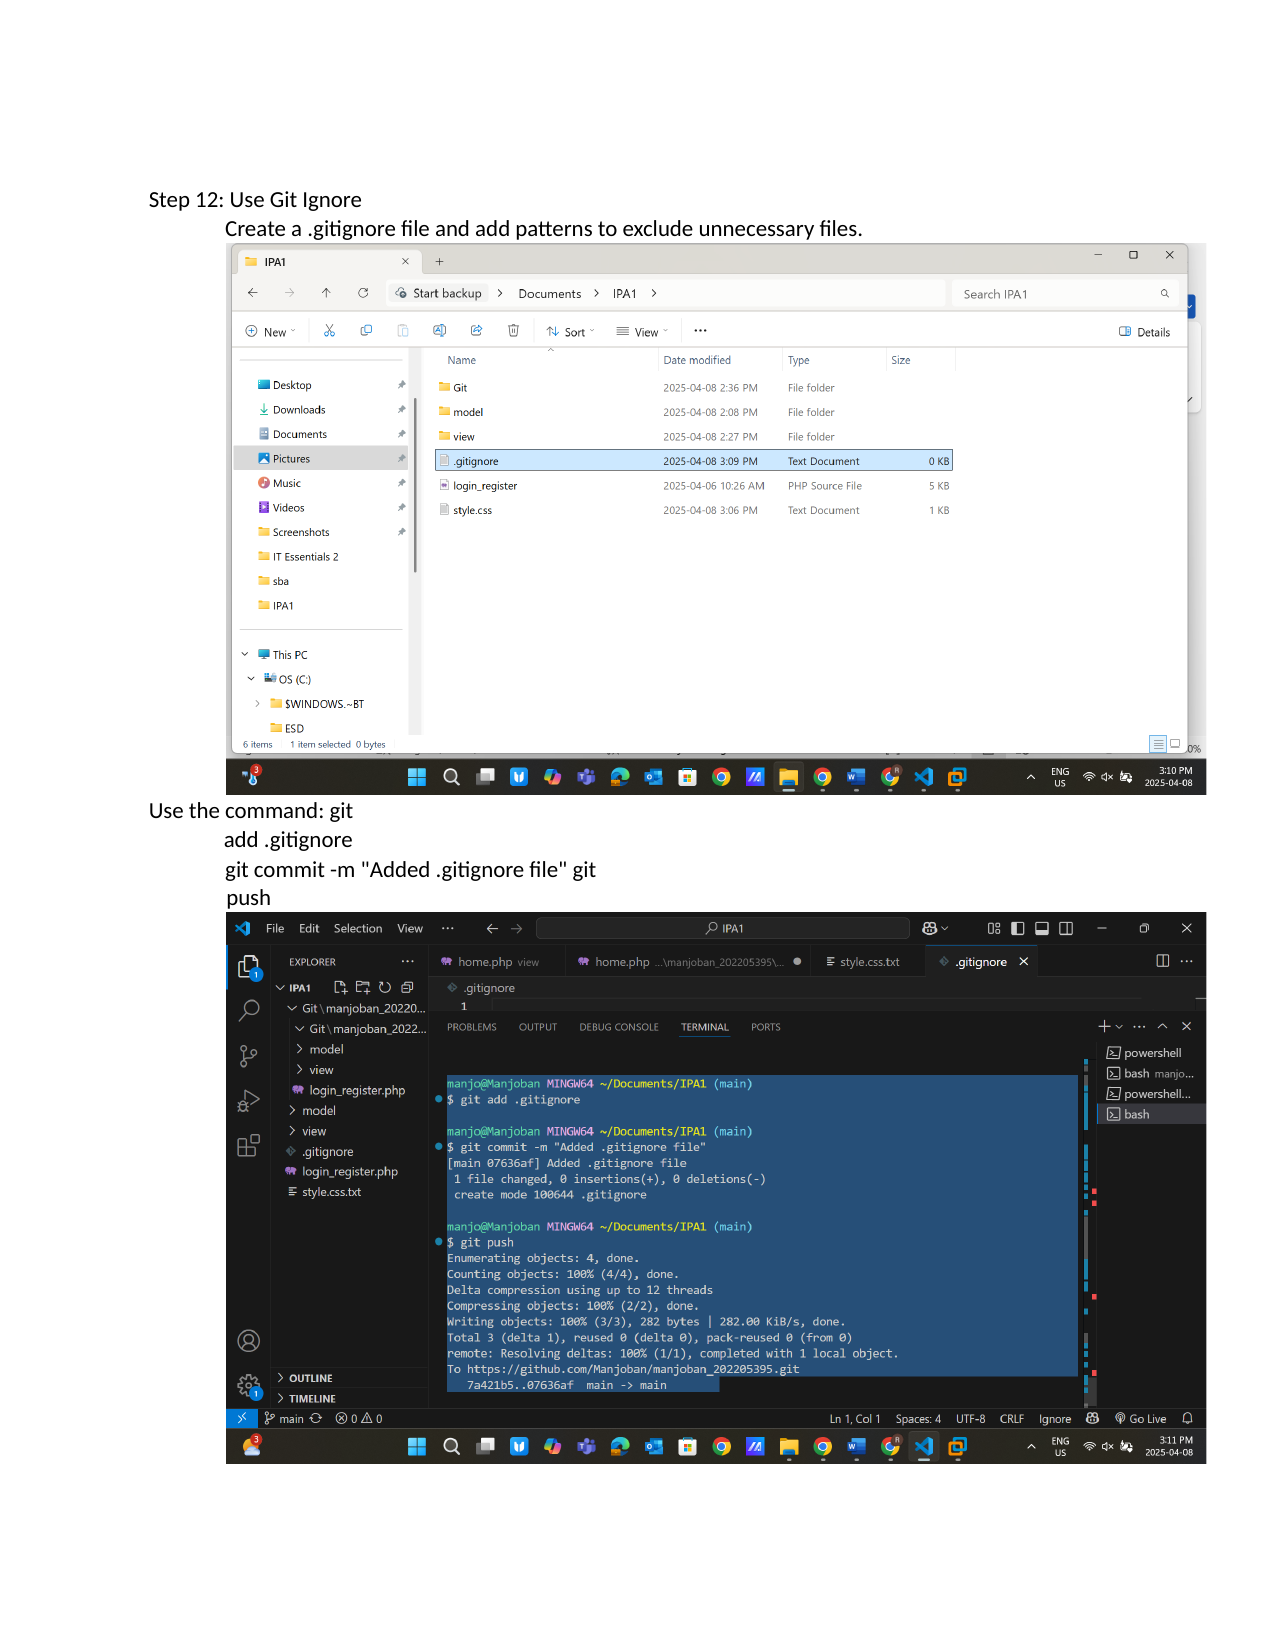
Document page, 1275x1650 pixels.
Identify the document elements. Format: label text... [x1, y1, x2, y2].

text git commit -m "Added .gitignore file" git push [225, 855, 597, 1464]
picture [226, 912, 1207, 1464]
text Use the command: git add .gitignore [148, 796, 383, 853]
text Step 12: Use Git Ignore [148, 185, 1130, 213]
picture [226, 243, 1207, 795]
